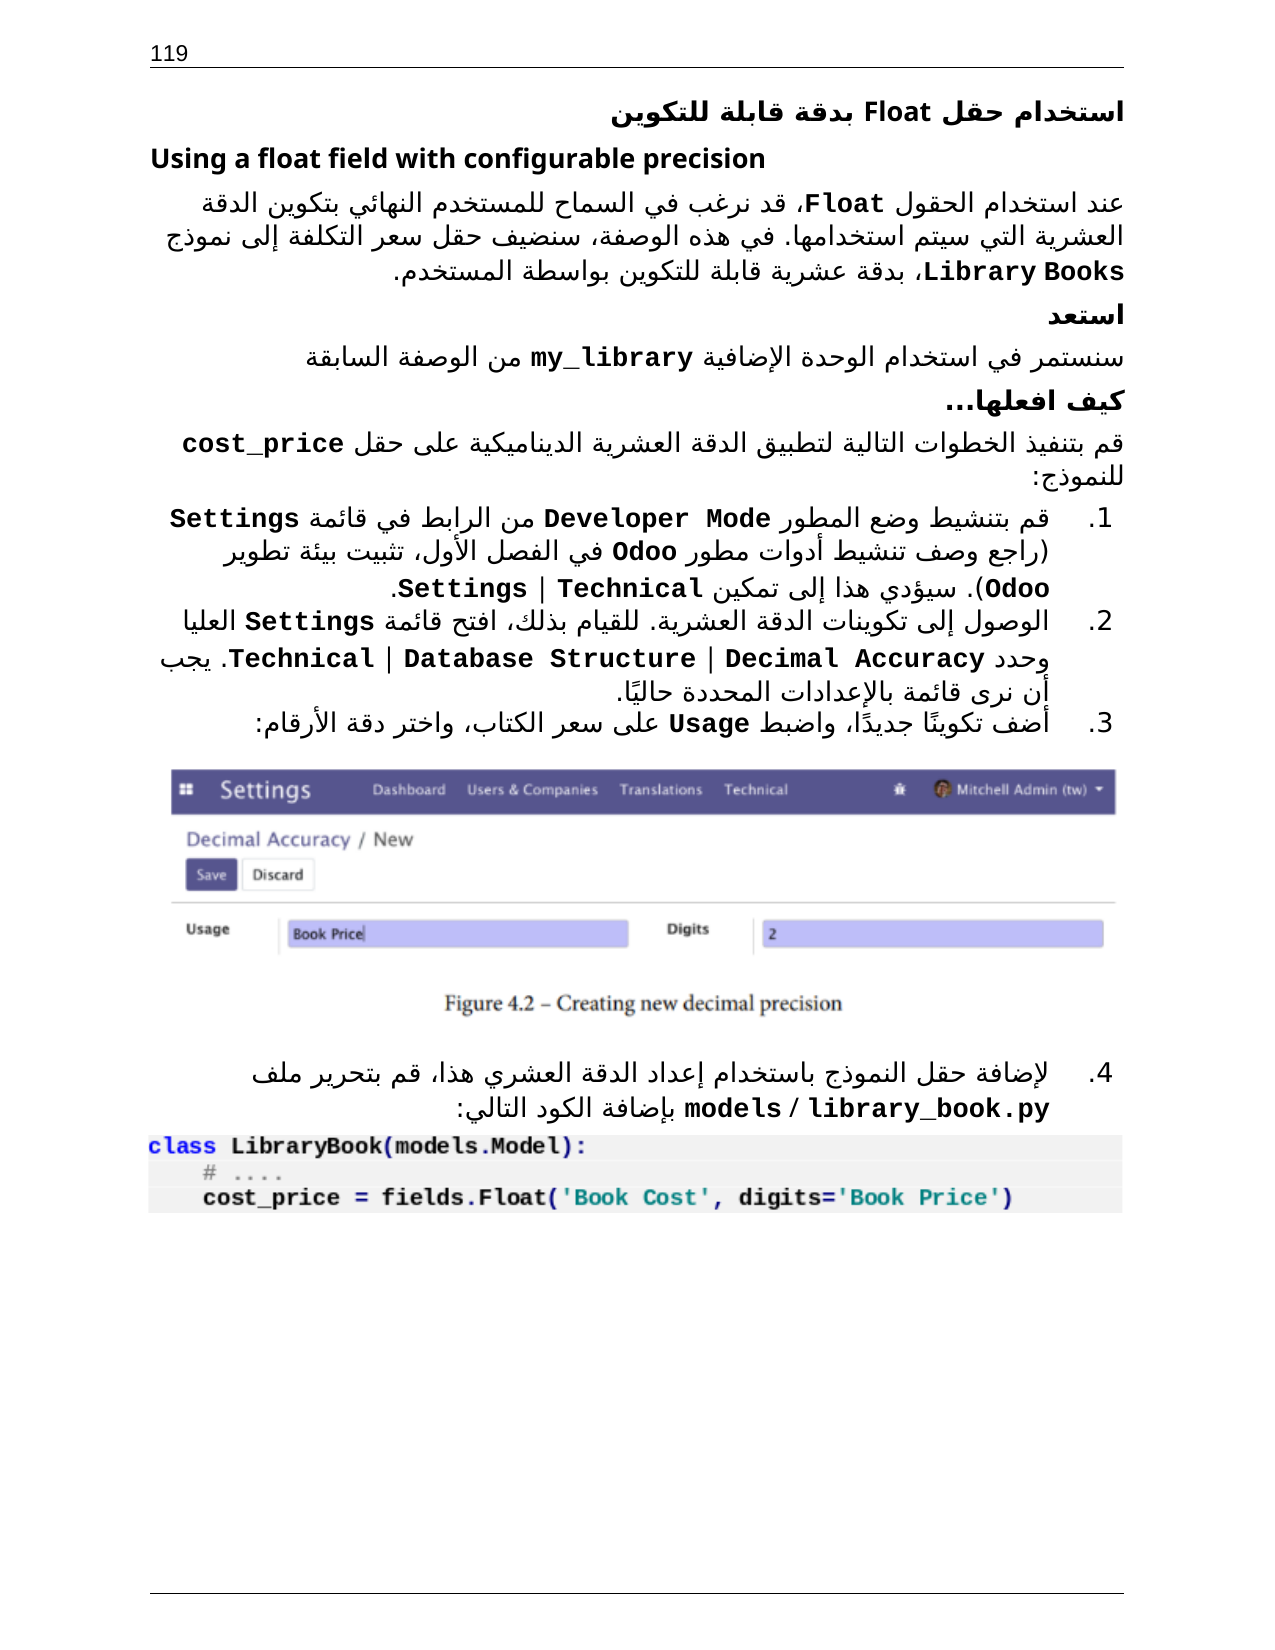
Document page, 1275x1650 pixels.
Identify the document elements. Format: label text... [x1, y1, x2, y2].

text كيف افعلها... [150, 385, 1125, 416]
text استعد [150, 299, 1125, 331]
list الوصول إلى تكوينات الدقة العشرية. للقيام بذلك، افتح قائمة Settings العليا وحدد Technical | Database Structure | Decimal Accuracy. يجب أن نرى قائمة بالإعدادات المحددة حاليًا. [150, 606, 1087, 707]
text سنستمر في استخدام الوحدة الإضافية my_library من الوصفة السابقة [150, 341, 1125, 374]
text Using a float field with configurable precision [150, 140, 1125, 177]
text قم بتنفيذ الخطوات التالية لتطبيق الدقة العشرية الديناميكية على حقل cost_price للنموذج: [150, 427, 1125, 492]
text استخدام حقل Float بدقة قابلة للتكوين [150, 92, 1125, 129]
text عند استخدام الحقول Float، قد نرغب في السماح للمستخدم النهائي بتكوين الدقة العشرية التي سيتم استخدامها. في هذه الوصفة، سنضيف حقل سعر التكلفة إلى نموذج Library Books، بدقة عشرية قابلة للتكوين بواسطة المستخدم. [150, 187, 1125, 289]
list أضف تكوينًا جديدًا، واضبط Usage على سعر الكتاب، واختر دقة الأرقام: [150, 707, 1087, 741]
list لإضافة حقل النموذج باستخدام إعداد الدقة العشري هذا، قم بتحرير ملف models / library_book.py بإضافة الكود التالي: [150, 1057, 1087, 1126]
list قم بتنشيط وضع المطور Developer Mode من الرابط في قائمة Settings (راجع وصف تنشيط أدوات مطور Odoo في الفصل الأول، تثبيت بيئة تطوير Odoo). سيؤدي هذا إلى تمكين Settings | Technical. [150, 502, 1087, 606]
